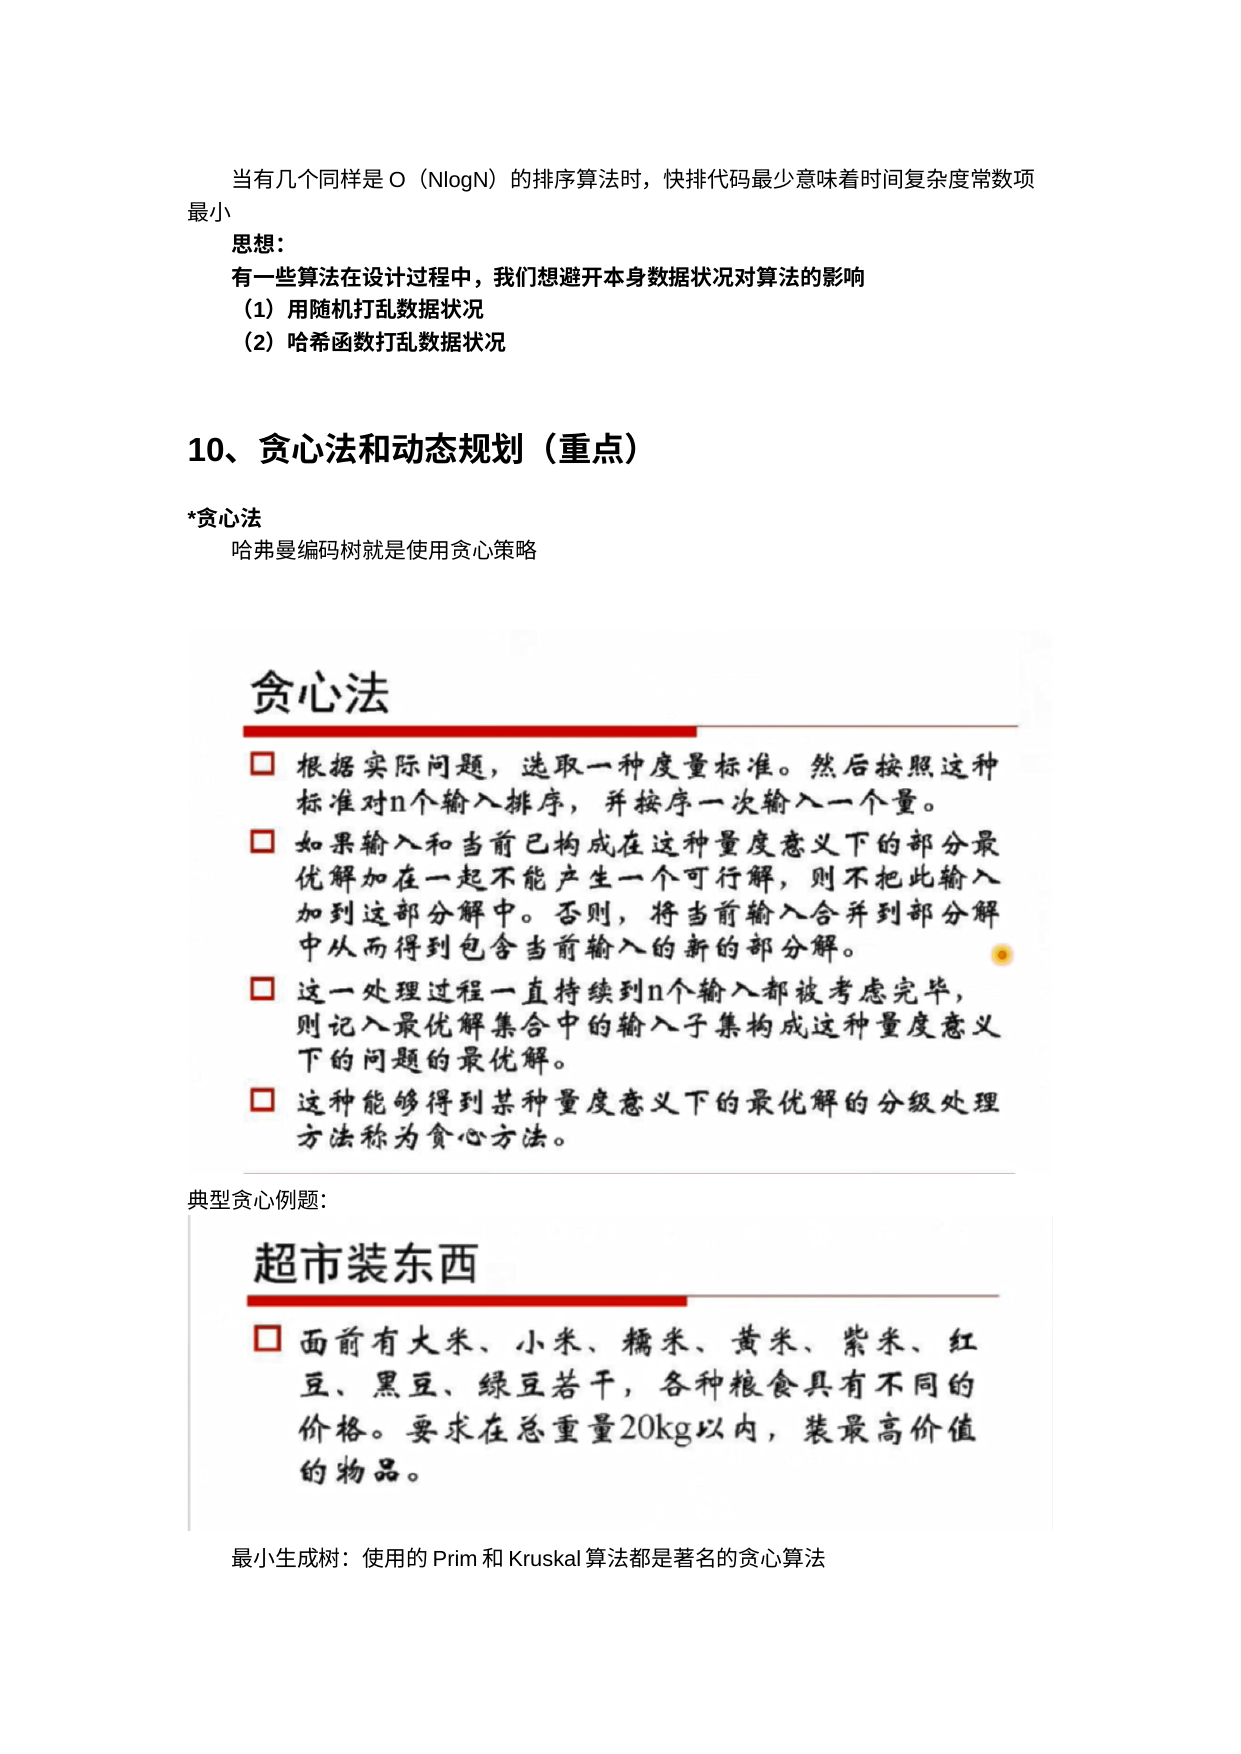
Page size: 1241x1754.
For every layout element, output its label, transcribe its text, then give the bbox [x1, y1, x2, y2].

text *贪心法 [187, 500, 1053, 533]
text 典型贪心例题： [187, 1183, 1053, 1215]
picture [187, 630, 1053, 1174]
list 哈希函数打乱数据状况 [187, 324, 1053, 357]
subtitle 10、贪心法和动态规划（重点） [187, 414, 1053, 479]
list 用随机打乱数据状况 [187, 292, 1053, 324]
text 最小生成树：使用的Prim和Kruskal算法都是著名的贪心算法 [187, 1540, 1053, 1573]
picture [187, 1215, 1053, 1531]
text 思想： [187, 227, 1053, 259]
text 有一些算法在设计过程中，我们想避开本身数据状况对算法的影响 [187, 259, 1053, 292]
text 当有几个同样是O（NlogN）的排序算法时，快排代码最少意味着时间复杂度常数项最小 [187, 162, 1053, 227]
text 哈弗曼编码树就是使用贪心策略 [187, 533, 1053, 565]
